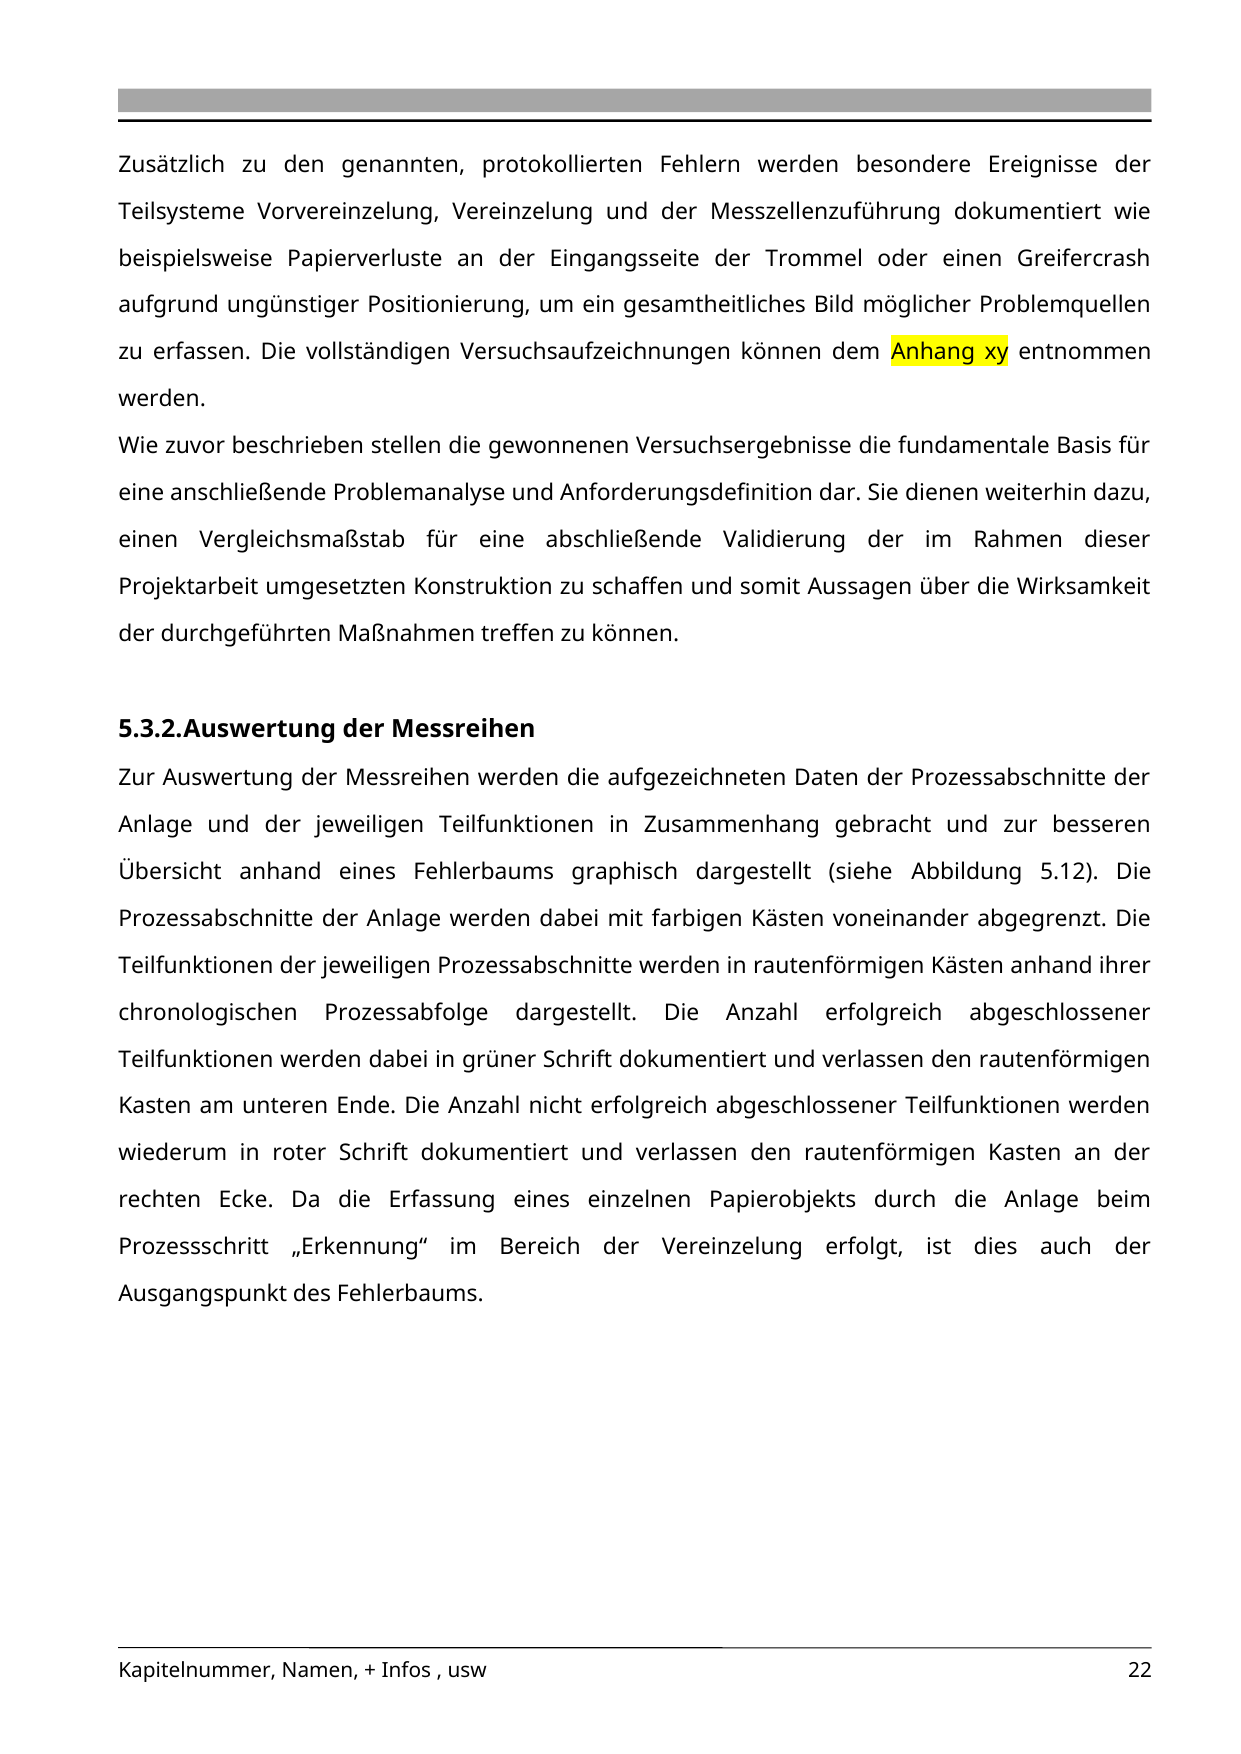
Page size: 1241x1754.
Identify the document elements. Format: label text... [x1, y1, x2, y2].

subtitle Auswertung der Messreihen [118, 710, 1152, 744]
text Wie zuvor beschrieben stellen die gewonnenen Versuchsergebnisse die fundamentale Basis für eine anschließende Problemanalyse und Anforderungsdefinition dar. Sie dienen weiterhin dazu, einen Vergleichsmaßstab für eine abschließende Validierung der im Rahmen dieser Projektarbeit umgesetzten Konstruktion zu schaffen und somit Aussagen über die Wirksamkeit der durchgeführten Maßnahmen treffen zu können. [118, 429, 1152, 648]
text Zusätzlich zu den genannten, protokollierten Fehlern werden besondere Ereignisse der Teilsysteme Vorvereinzelung, Vereinzelung und der Messzellenzuführung dokumentiert wie beispielsweise Papierverluste an der Eingangsseite der Trommel oder einen Greifercrash aufgrund ungünstiger Positionierung, um ein gesamtheitliches Bild möglicher Problemquellen zu erfassen. Die vollständigen Versuchsaufzeichnungen können dem Anhang xy entnommen werden. [118, 148, 1152, 413]
